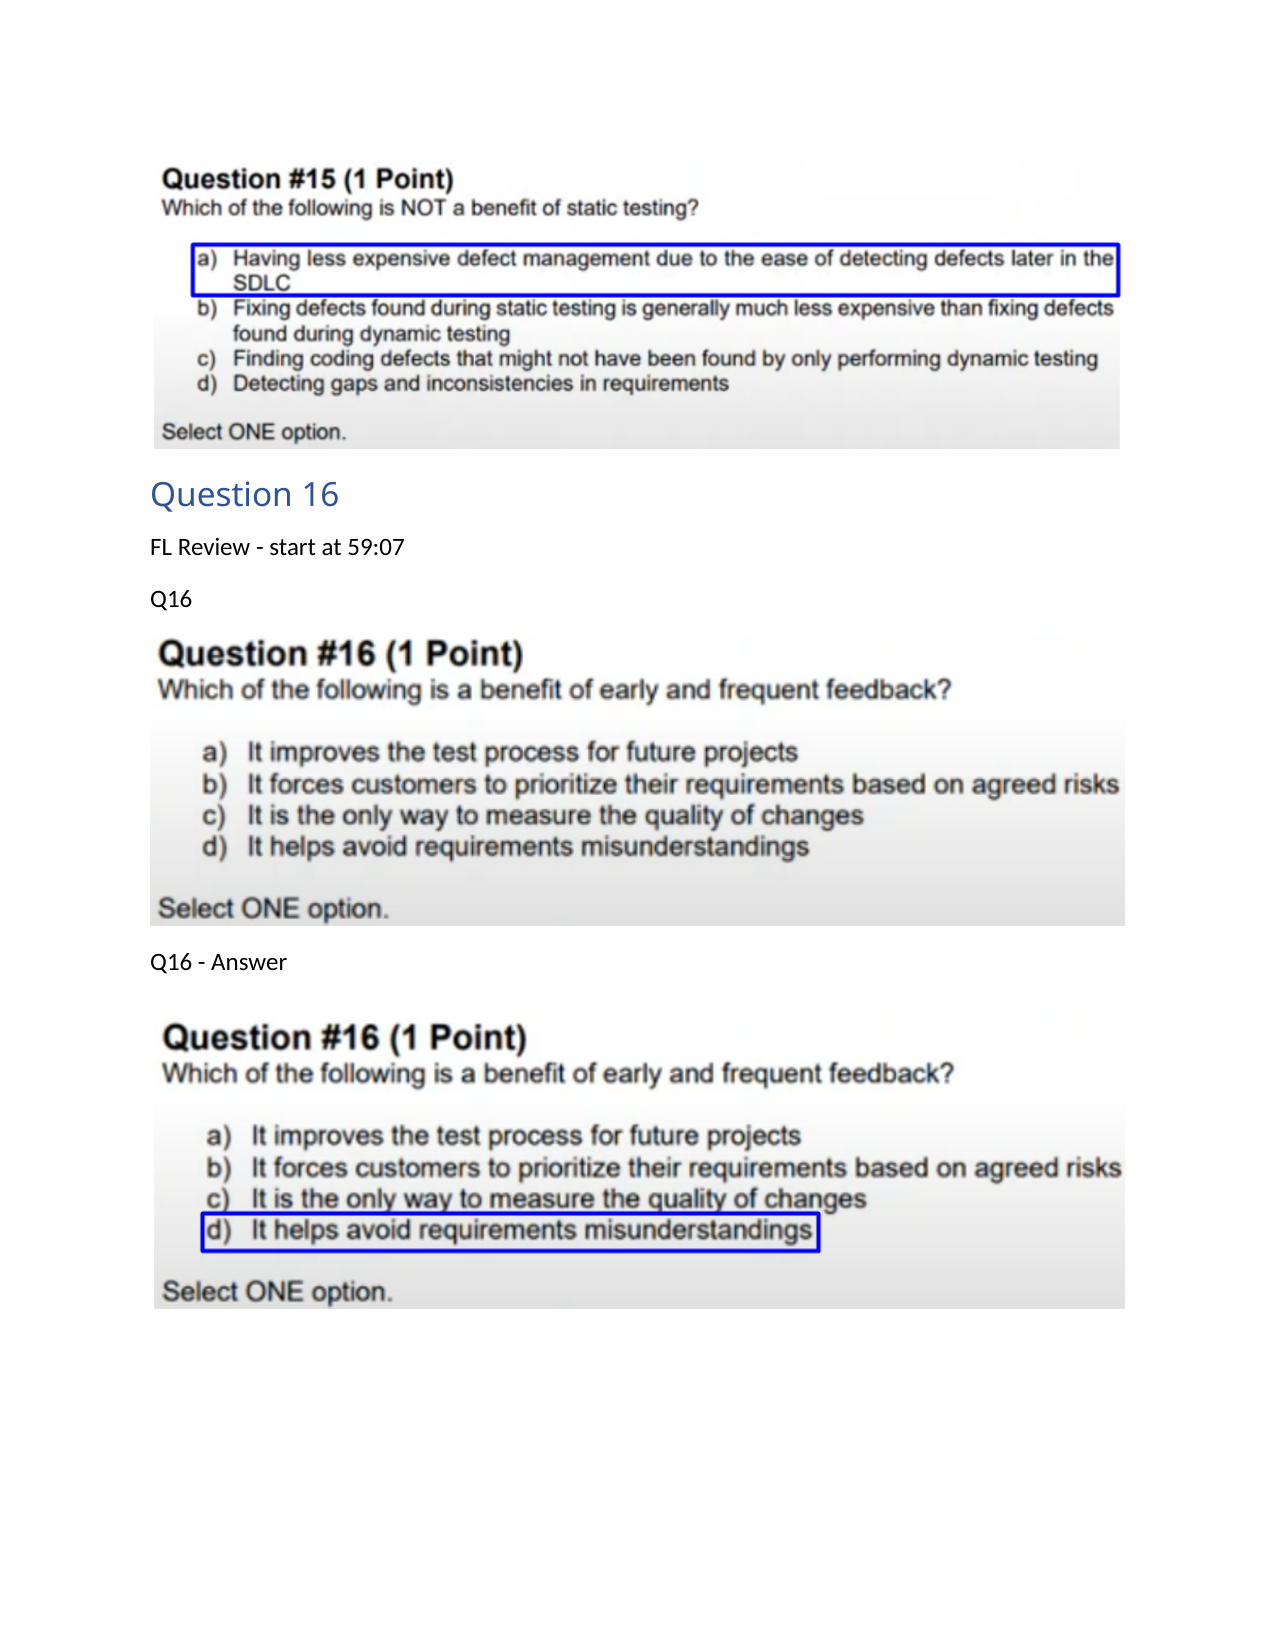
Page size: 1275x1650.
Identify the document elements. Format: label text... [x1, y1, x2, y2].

picture [150, 998, 1125, 1311]
subtitle Question 16 [150, 471, 1125, 516]
picture [150, 635, 1125, 926]
picture [150, 150, 1125, 450]
text FL Review - start at 59:07 [150, 532, 1125, 562]
text Q16 - Answer [150, 947, 1125, 977]
text Q16 [150, 583, 1125, 614]
